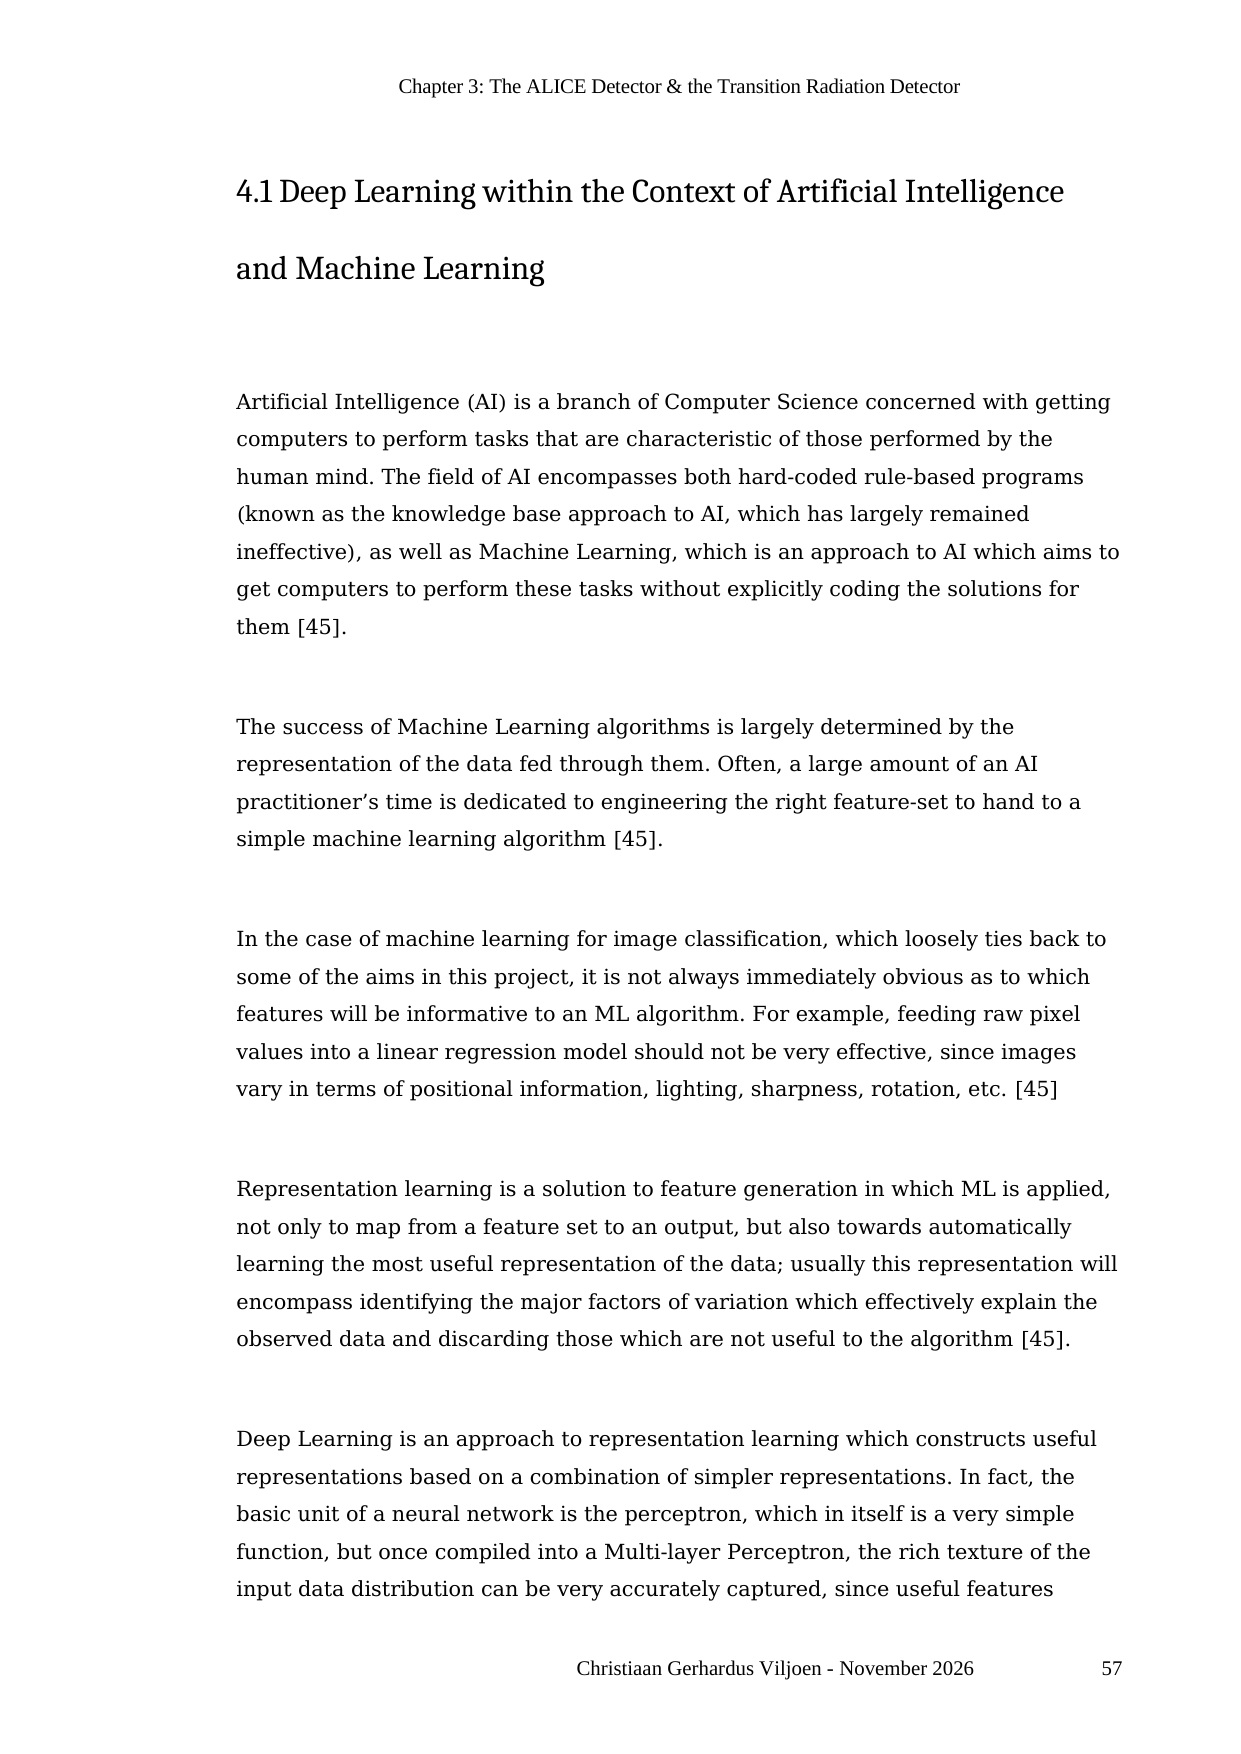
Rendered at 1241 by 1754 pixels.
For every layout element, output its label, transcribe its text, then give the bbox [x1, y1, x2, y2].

text The success of Machine Learning algorithms is largely determined by the representation of the data fed through them. Often, a large amount of an AI practitioner’s time is dedicated to engineering the right feature-set to hand to a simple machine learning algorithm . [236, 714, 1122, 851]
text Artificial Intelligence (AI) is a branch of Computer Science concerned with getting computers to perform tasks that are characteristic of those performed by the human mind. The field of AI encompasses both hard-coded rule-based programs (known as the knowledge base approach to AI, which has largely remained ineffective), as well as Machine Learning, which is an approach to AI which aims to get computers to perform these tasks without explicitly coding the solutions for them . [236, 389, 1122, 639]
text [236, 1426, 1122, 1601]
subtitle Deep Learning within the Context of Artificial Intelligence and Machine Learning [236, 173, 1122, 288]
text Representation learning is a solution to feature generation in which ML is applied, not only to map from a feature set to an output, but also towards automatically learning the most useful representation of the data; usually this representation will encompass identifying the major factors of variation which effectively explain the observed data and discarding those which are not useful to the algorithm . [236, 1176, 1122, 1351]
text In the case of machine learning for image classification, which loosely ties back to some of the aims in this project, it is not always immediately obvious as to which features will be informative to an ML algorithm. For example, feeding raw pixel values into a linear regression model should not be very effective, since images vary in terms of positional information, lighting, sharpness, rotation, etc. [236, 926, 1122, 1101]
